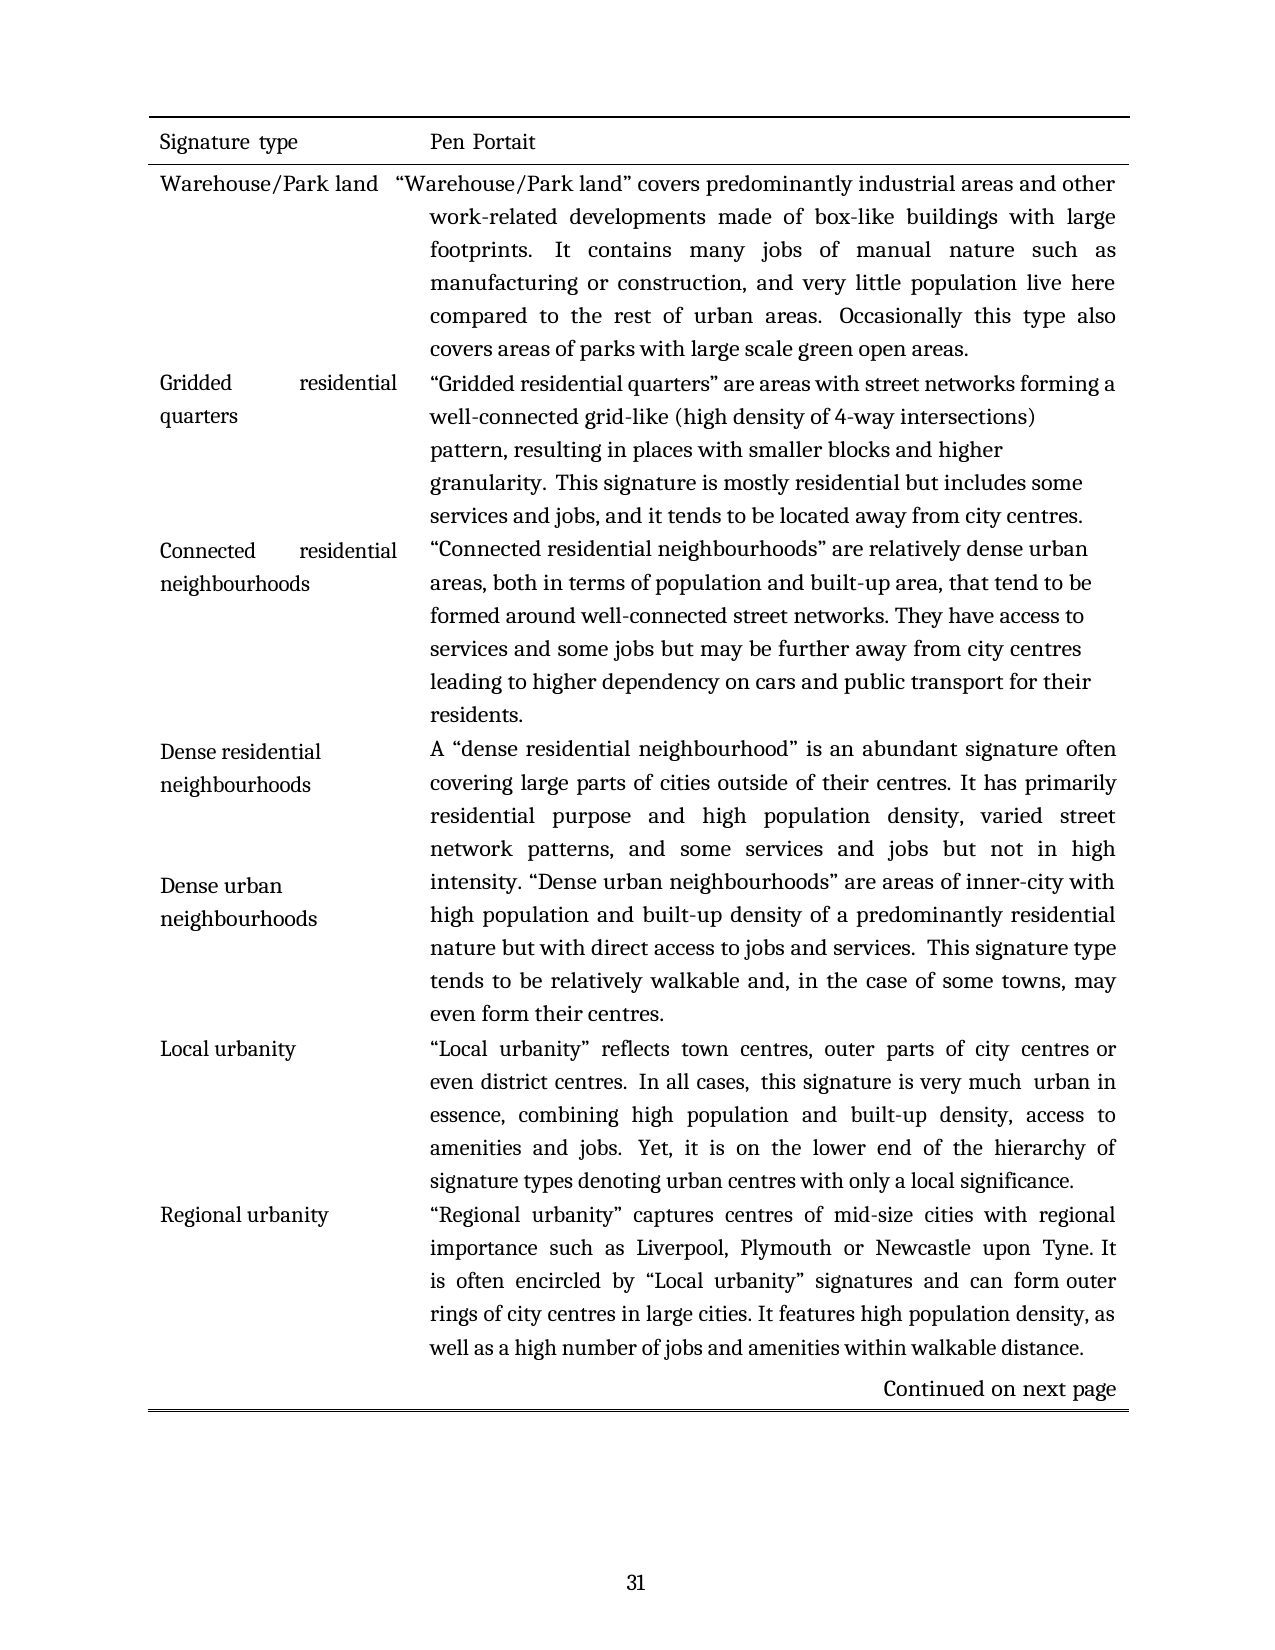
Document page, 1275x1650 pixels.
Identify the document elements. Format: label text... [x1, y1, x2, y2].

text Continued on next page [135, 1376, 1117, 1402]
text Dense urban neighbourhoods [160, 872, 405, 932]
text Local urbanity “Local urbanity” reflects town centres, outer parts of city centres or even district centres. In all cases, this signature is very much urban in essence, combining high population and built-up density, access to amenities and jobs. Yet, it is on the lower end of the hierarchy of signature types denoting urban centres with only a local significance. [160, 1036, 1117, 1194]
text Gridded residential quarters [160, 370, 405, 429]
text Dense residential neighbourhoods [160, 738, 405, 798]
text Signature type Pen Portait [160, 128, 1204, 155]
text Regional urbanity “Regional urbanity” captures centres of mid-size cities with regional importance such as Liverpool, Plymouth or Newcastle upon Tyne. It is often encircled by “Local urbanity” signatures and can form outer rings of city centres in large cities. It features high population density, as well as a high number of jobs and amenities within walkable distance. [160, 1202, 1117, 1361]
text Warehouse/Park land “Warehouse/Park land” covers predominantly industrial areas and other work-related developments made of box-like buildings with large footprints. It contains many jobs of manual nature such as manufacturing or construction, and very little population live here compared to the rest of urban areas. Occasionally this type also covers areas of parks with large scale green open areas. [160, 170, 1117, 362]
text “Gridded residential quarters” are areas with street networks forming a well-connected grid-like (high density of 4-way intersections) pattern, resulting in places with smaller blocks and higher granularity. This signature is mostly residential but includes some services and jobs, and it tends to be located away from city centres. “Connected residential neighbourhoods” are relatively dense urban areas, both in terms of population and built-up area, that tend to be formed around well-connected street networks. They have access to services and some jobs but may be further away from city centres leading to higher dependency on cars and public transport for their residents. [430, 371, 1117, 728]
text Connected residential neighbourhoods [160, 537, 405, 597]
text A “dense residential neighbourhood” is an abundant signature often covering large parts of cities outside of their centres. It has primarily residential purpose and high population density, varied street network patterns, and some services and jobs but not in high intensity. “Dense urban neighbourhoods” are areas of inner-city with high population and built-up density of a predominantly residential nature but with direct access to jobs and services. This signature type tends to be relatively walkable and, in the case of some towns, may even form their centres. [430, 736, 1117, 1028]
